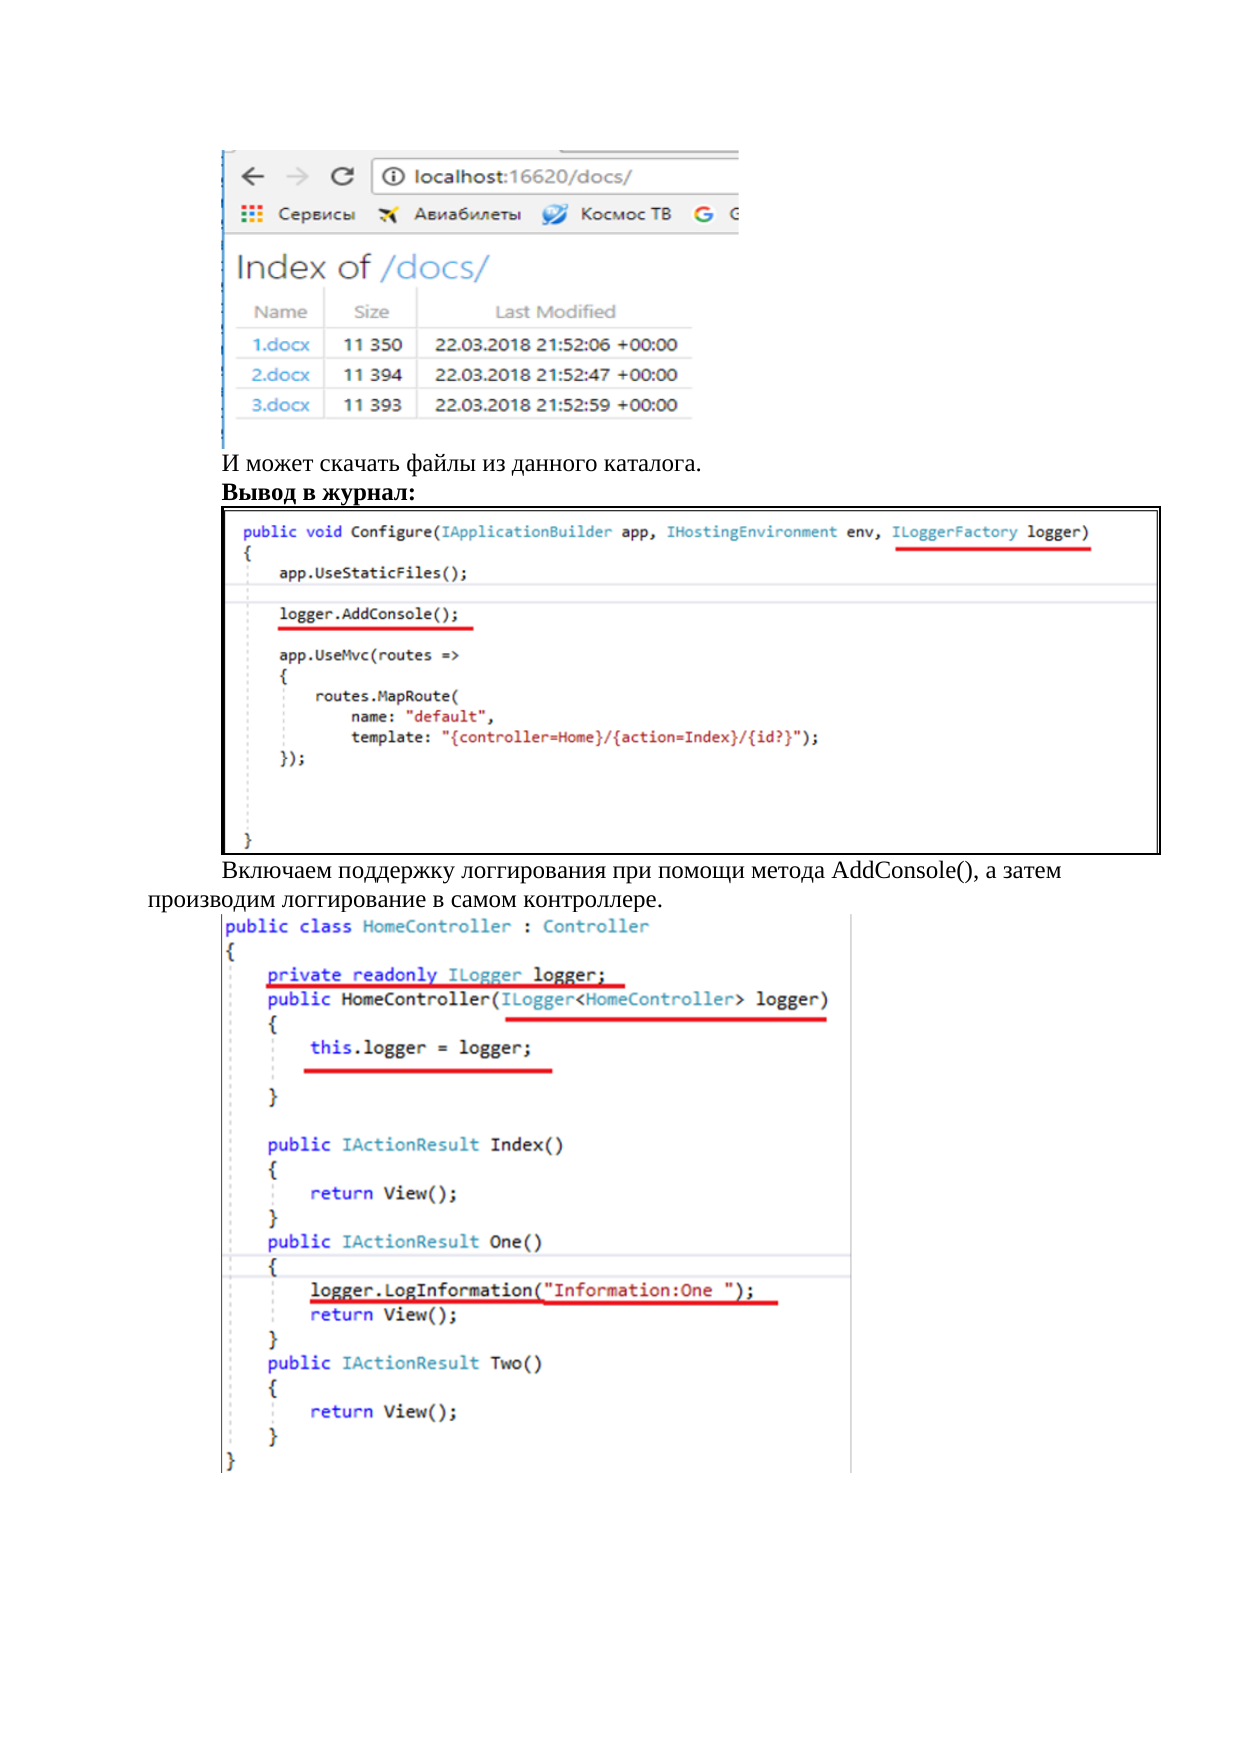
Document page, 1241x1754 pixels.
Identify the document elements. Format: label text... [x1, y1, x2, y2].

text И может скачать файлы из данного каталога. [148, 448, 1090, 477]
text Включаем поддержку логгирования при помощи метода AddConsole(), а затем производим логгирование в самом контроллере. [148, 855, 1090, 912]
picture [221, 150, 739, 449]
picture [221, 912, 852, 1473]
picture [224, 508, 1159, 853]
text Вывод в журнал: [148, 477, 1090, 506]
